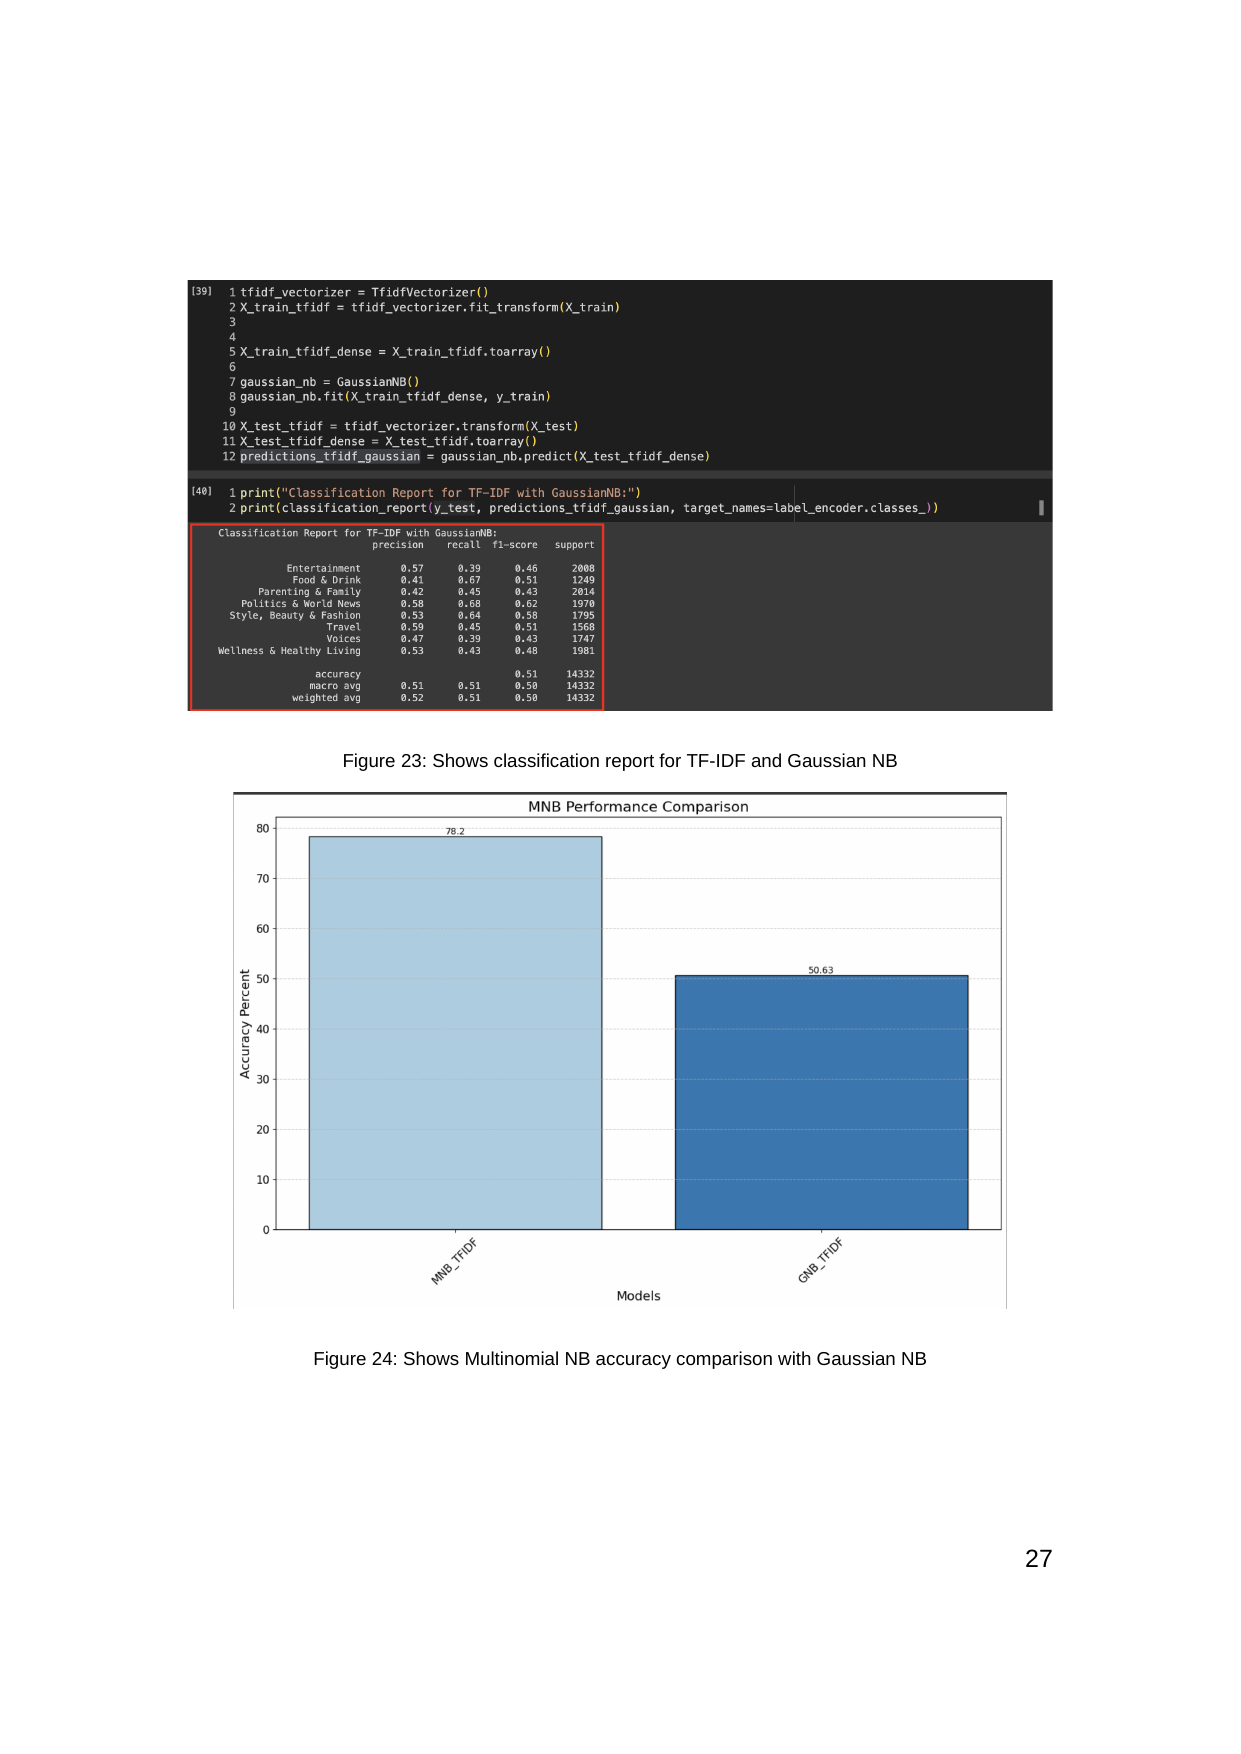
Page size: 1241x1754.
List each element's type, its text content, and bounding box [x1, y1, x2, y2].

text Figure 24: Shows Multinomial NB accuracy comparison with Gaussian NB [187, 1348, 1053, 1369]
picture [187, 280, 1053, 711]
picture [233, 792, 1007, 1309]
text Figure 23: Shows classification report for TF-IDF and Gaussian NB [187, 750, 1053, 772]
